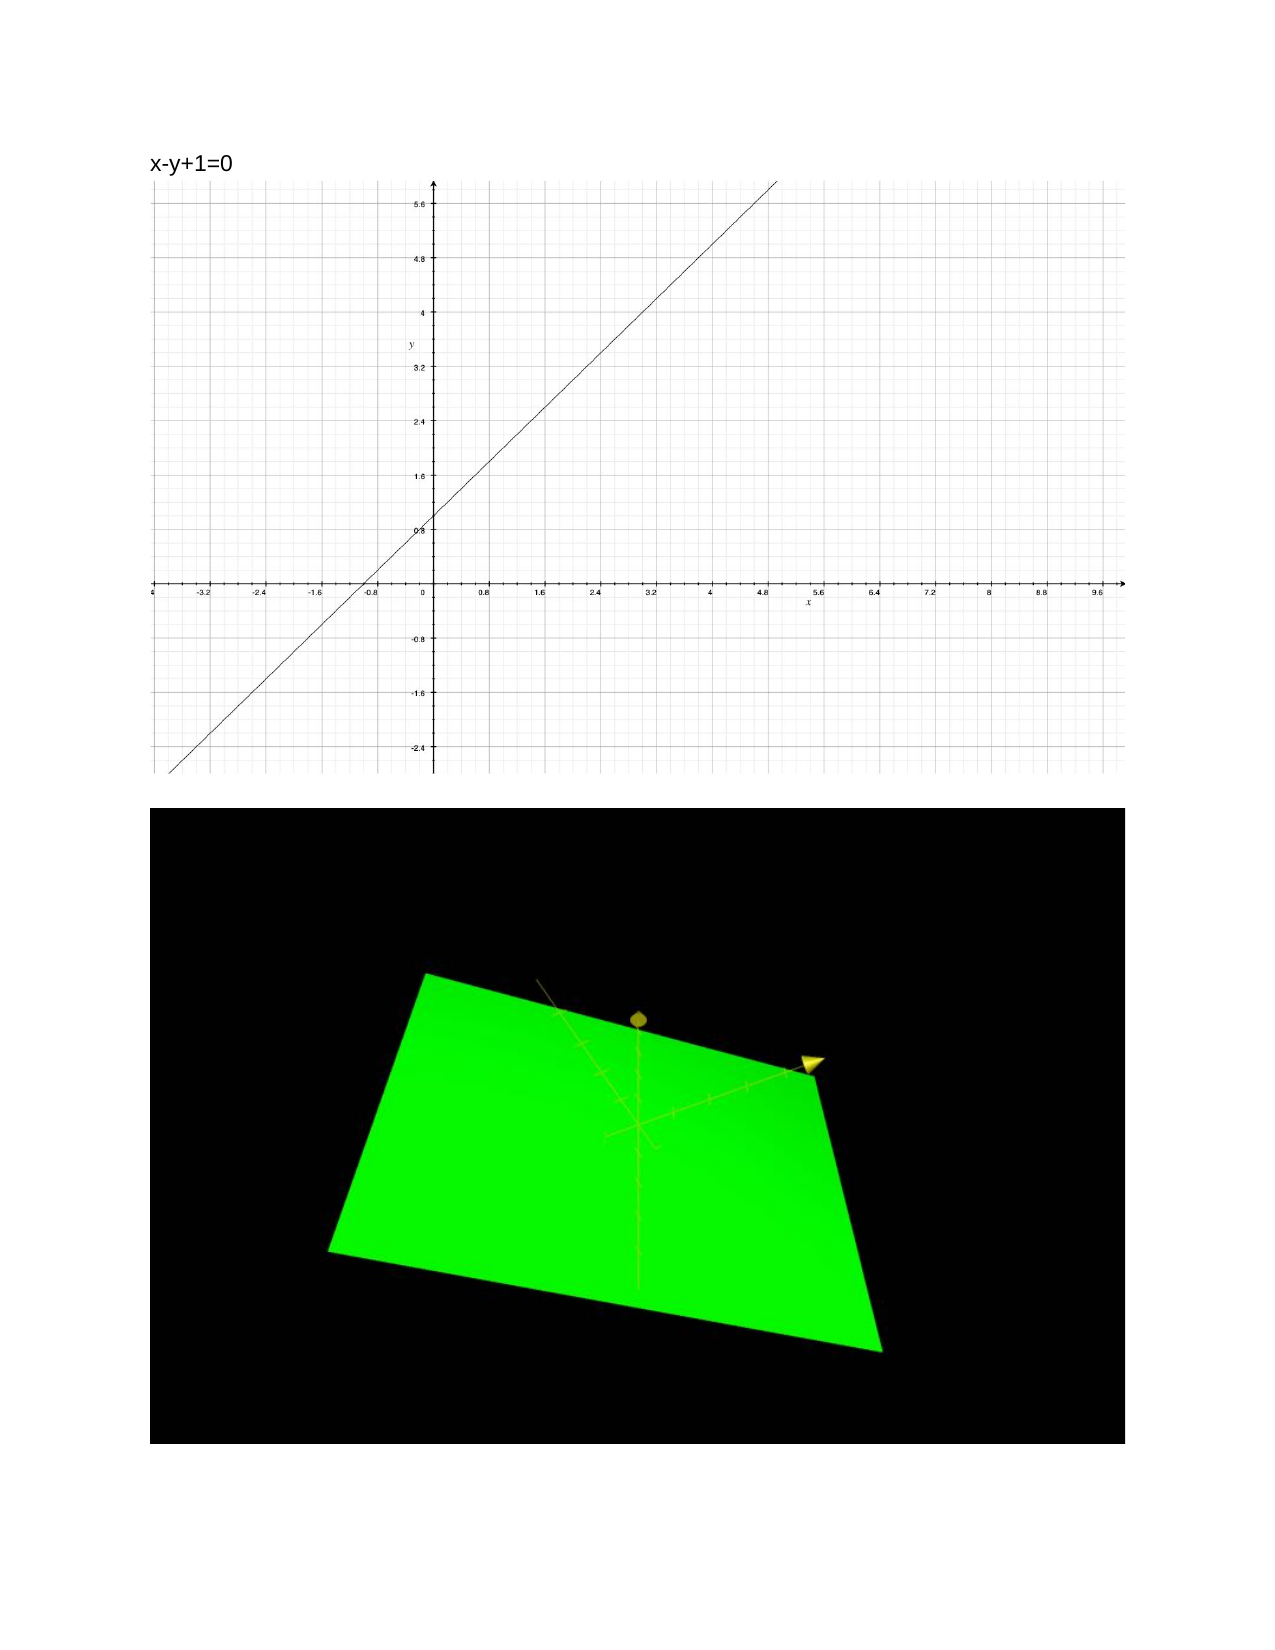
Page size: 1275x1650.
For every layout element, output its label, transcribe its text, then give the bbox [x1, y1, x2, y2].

picture [150, 808, 1125, 1444]
picture [150, 180, 1125, 774]
text x-y+1=0 [150, 150, 1125, 176]
